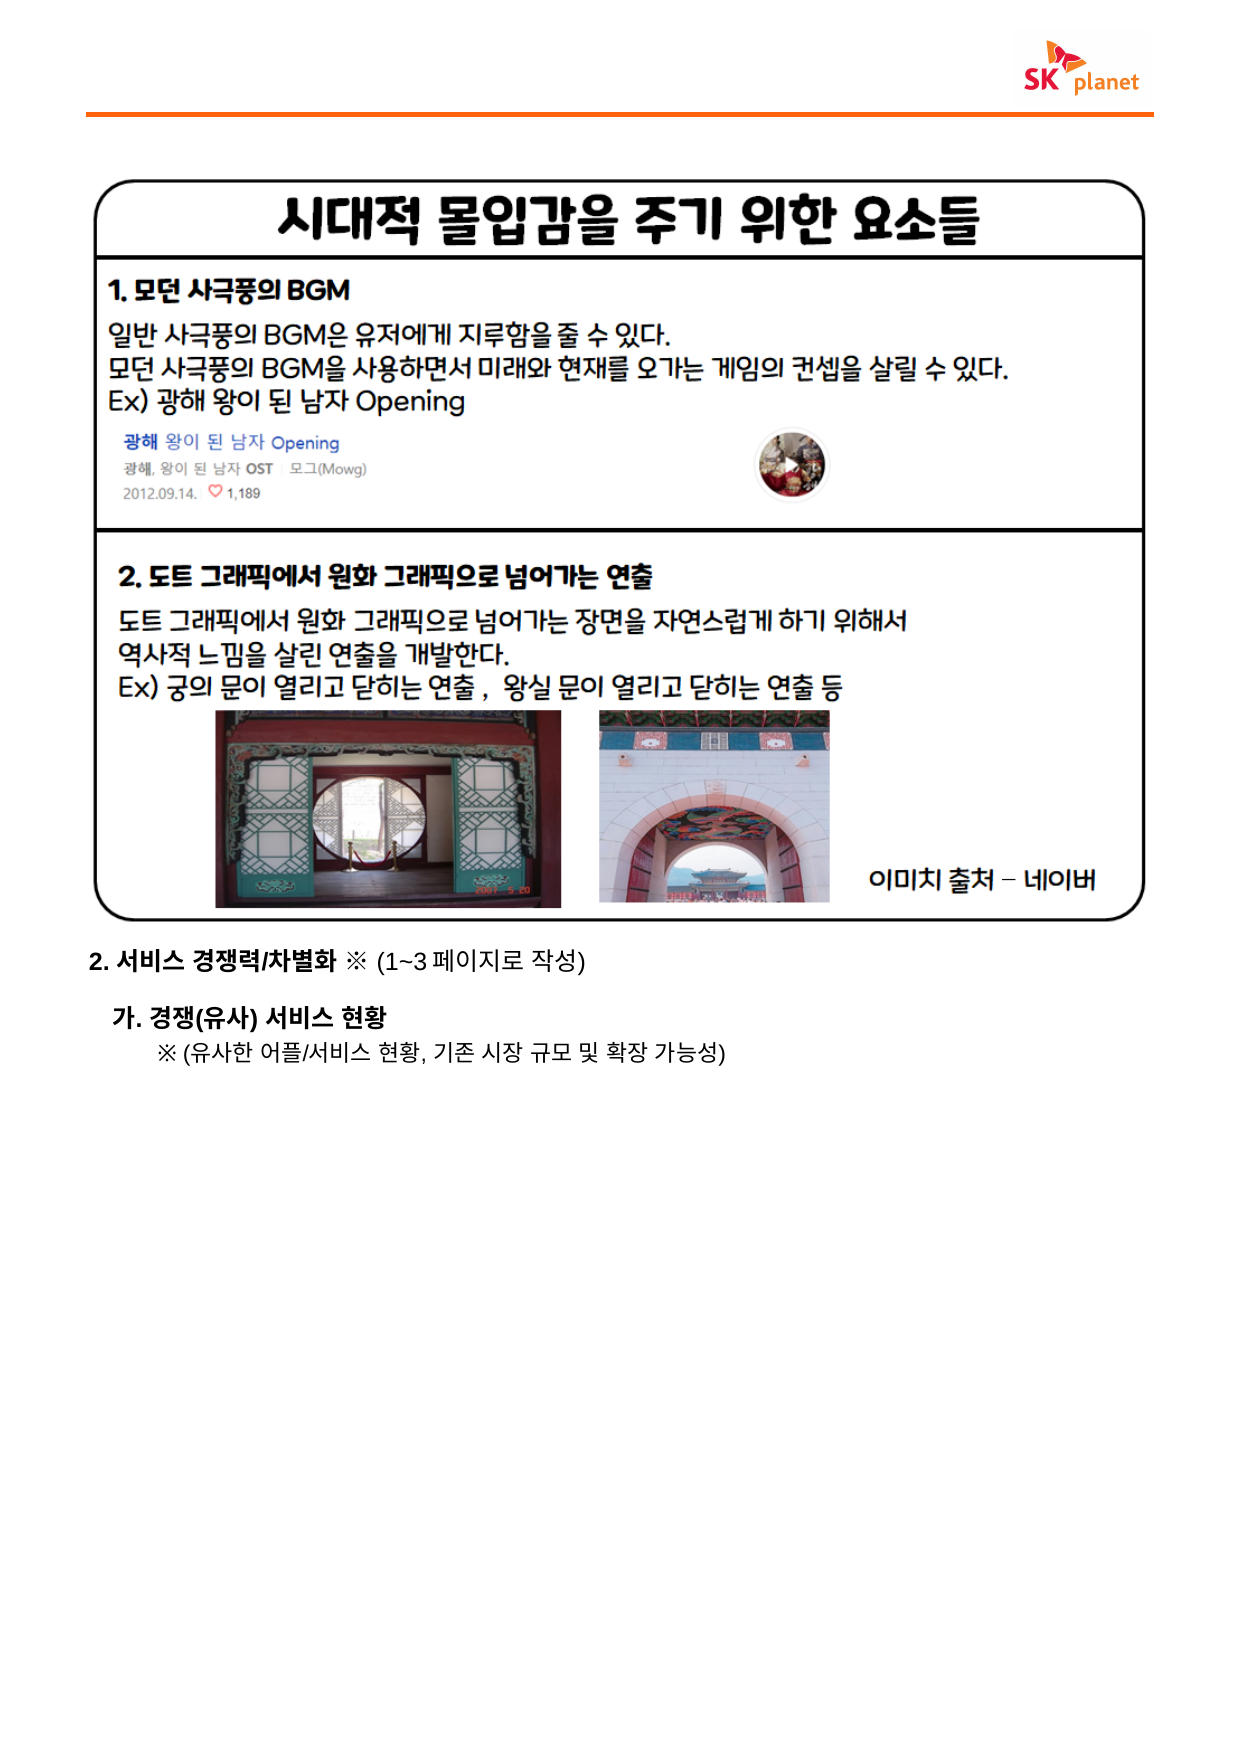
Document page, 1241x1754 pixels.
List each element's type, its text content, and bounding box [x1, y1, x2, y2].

picture [88, 177, 1152, 926]
text ※ (유사한 어플/서비스 현황, 기존 시장 규모 및 확장 가능성) [155, 1034, 1152, 1068]
picture [1012, 29, 1152, 108]
text 2. 서비스 경쟁력/차별화 ※ (1~3페이지로 작성) [89, 941, 1152, 977]
text 가. 경쟁(유사) 서비스 현황 [89, 998, 1152, 1034]
